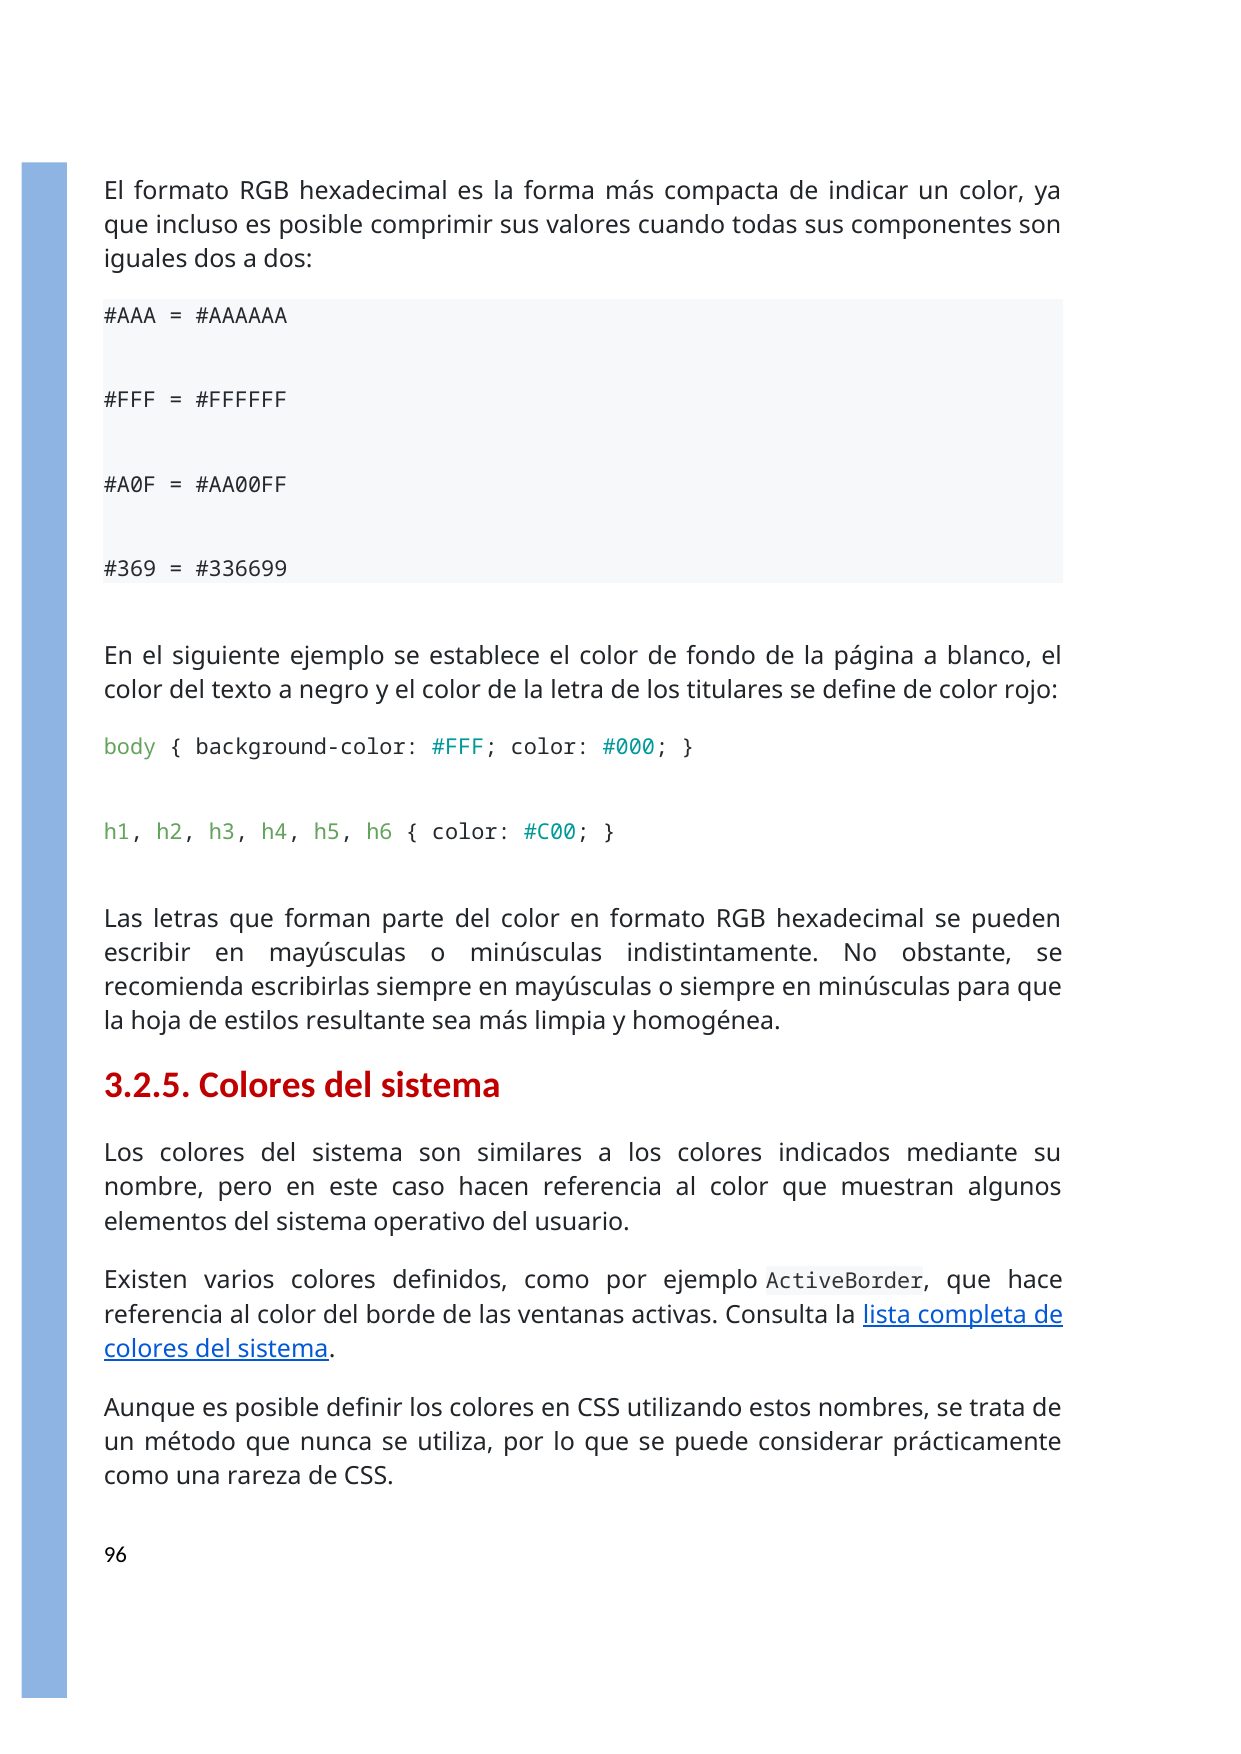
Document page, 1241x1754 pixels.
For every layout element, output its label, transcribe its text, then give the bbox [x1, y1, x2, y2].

text body { background-color: #FFF; color: #000; } [103, 731, 1063, 761]
text #369 = #336699 [103, 553, 1063, 583]
text 3.2.5. Colores del sistema [103, 1061, 1063, 1107]
text Aunque es posible definir los colores en CSS utilizando estos nombres, se trata de un método que nunca se utiliza, por lo que se puede considerar prácticamente como una rareza de CSS. [103, 1389, 1063, 1492]
text Existen varios colores definidos, como por ejemplo ActiveBorder, que hace referencia al color del borde de las ventanas activas. Consulta la lista completa de colores del sistema. [103, 1262, 1063, 1364]
text Los colores del sistema son similares a los colores indicados mediante su nombre, pero en este caso hacen referencia al color que muestran algunos elementos del sistema operativo del usuario. [103, 1135, 1063, 1237]
text El formato RGB hexadecimal es la forma más compacta de indicar un color, ya que incluso es posible comprimir sus valores cuando todas sus componentes son iguales dos a dos: [103, 172, 1063, 274]
text #A0F = #AA00FF [103, 469, 1063, 498]
text #FFF = #FFFFFF [103, 384, 1063, 414]
text Las letras que forman parte del color en formato RGB hexadecimal se pueden escribir en mayúsculas o minúsculas indistintamente. No obstante, se recomienda escribirlas siempre en mayúsculas o siempre en minúsculas para que la hoja de estilos resultante sea más limpia y homogénea. [103, 900, 1063, 1036]
text En el siguiente ejemplo se establece el color de fondo de la página a blanco, el color del texto a negro y el color de la letra de los titulares se define de color rojo: [103, 638, 1063, 706]
text #AAA = #AAAAAA [103, 299, 1063, 329]
text h1, h2, h3, h4, h5, h6 { color: #C00; } [103, 816, 1063, 845]
